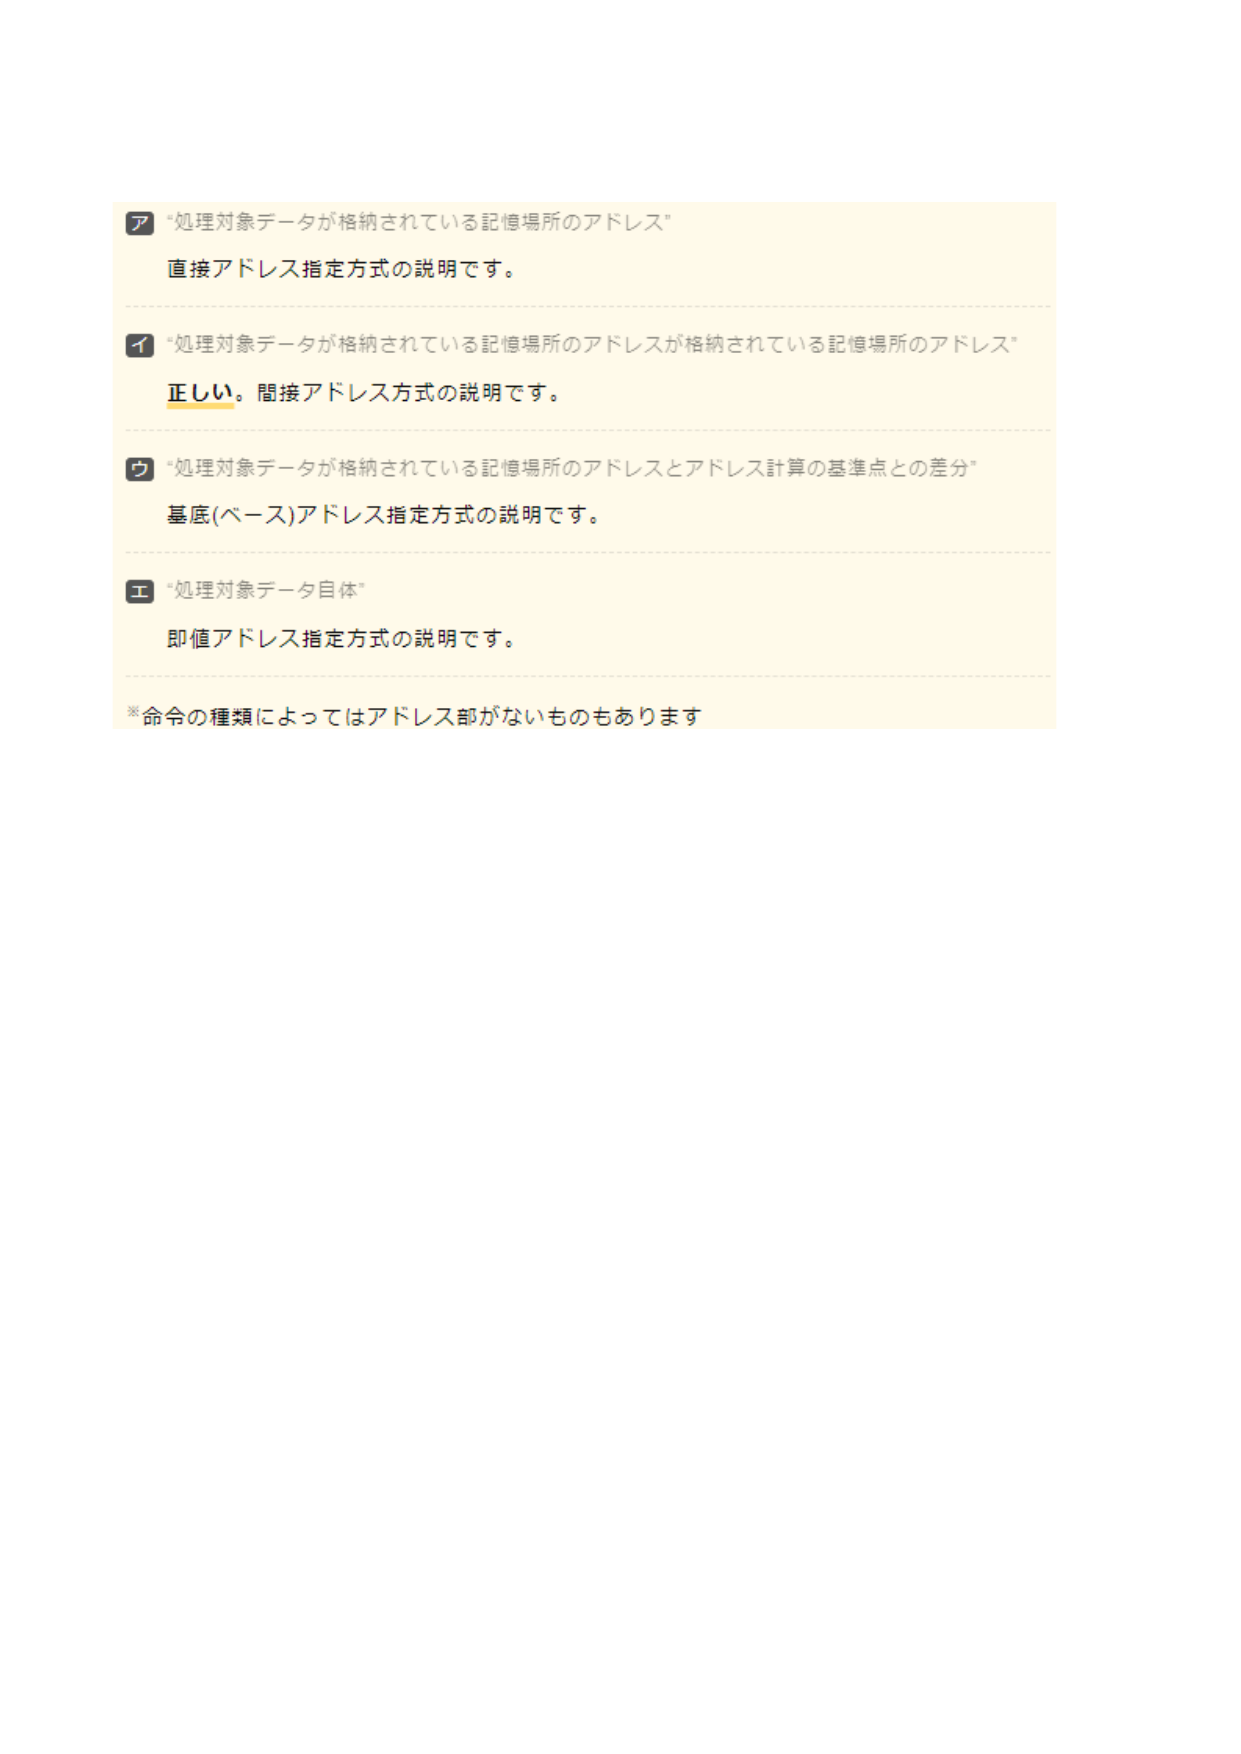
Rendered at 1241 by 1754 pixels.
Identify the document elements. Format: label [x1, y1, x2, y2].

picture [112, 202, 1057, 729]
